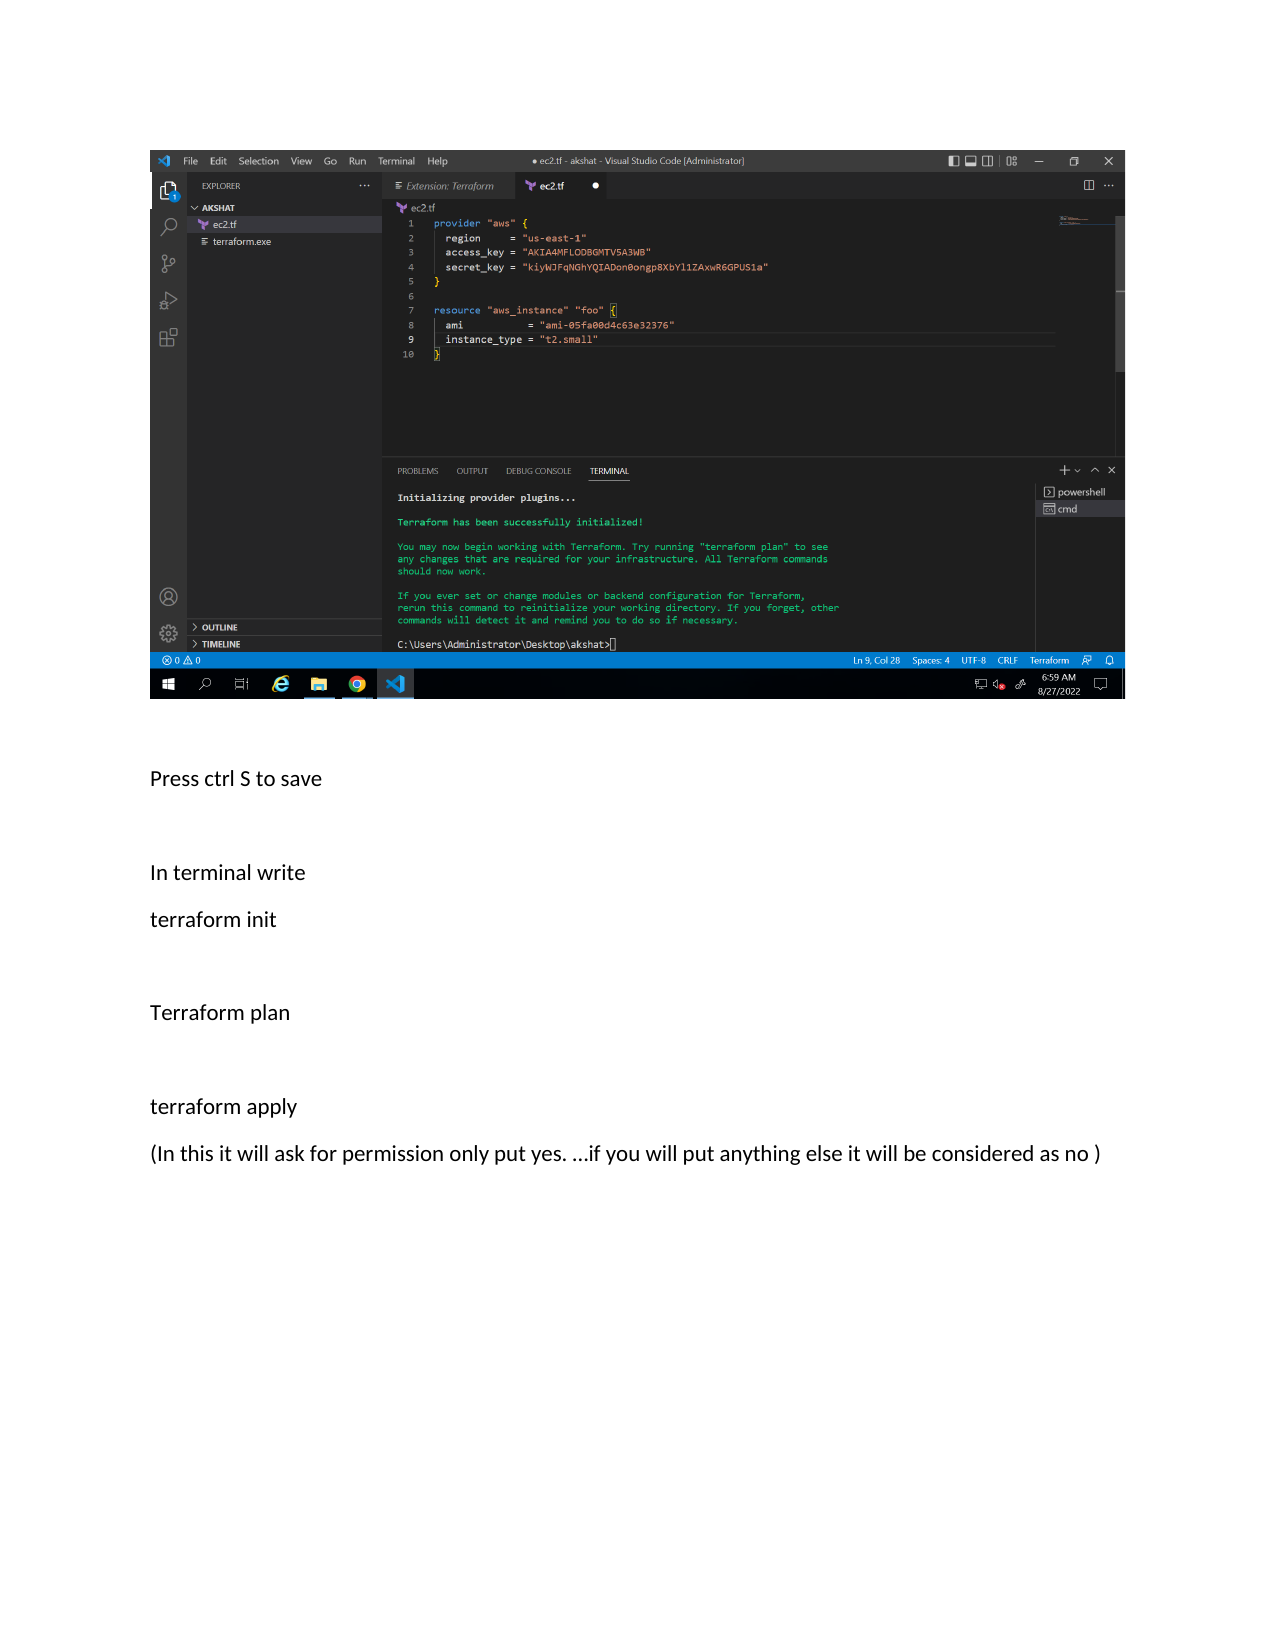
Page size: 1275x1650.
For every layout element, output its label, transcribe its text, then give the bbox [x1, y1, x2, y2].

text Press ctrl S to save [150, 764, 1125, 792]
picture [150, 150, 1125, 699]
text In terminal write [150, 858, 1125, 886]
text Terraform plan [150, 998, 1125, 1027]
text terraform apply [150, 1092, 1125, 1120]
text (In this it will ask for permission only put yes. …if you will put anything else it will be considered as no ) [150, 1139, 1125, 1167]
text terraform init [150, 905, 1125, 933]
